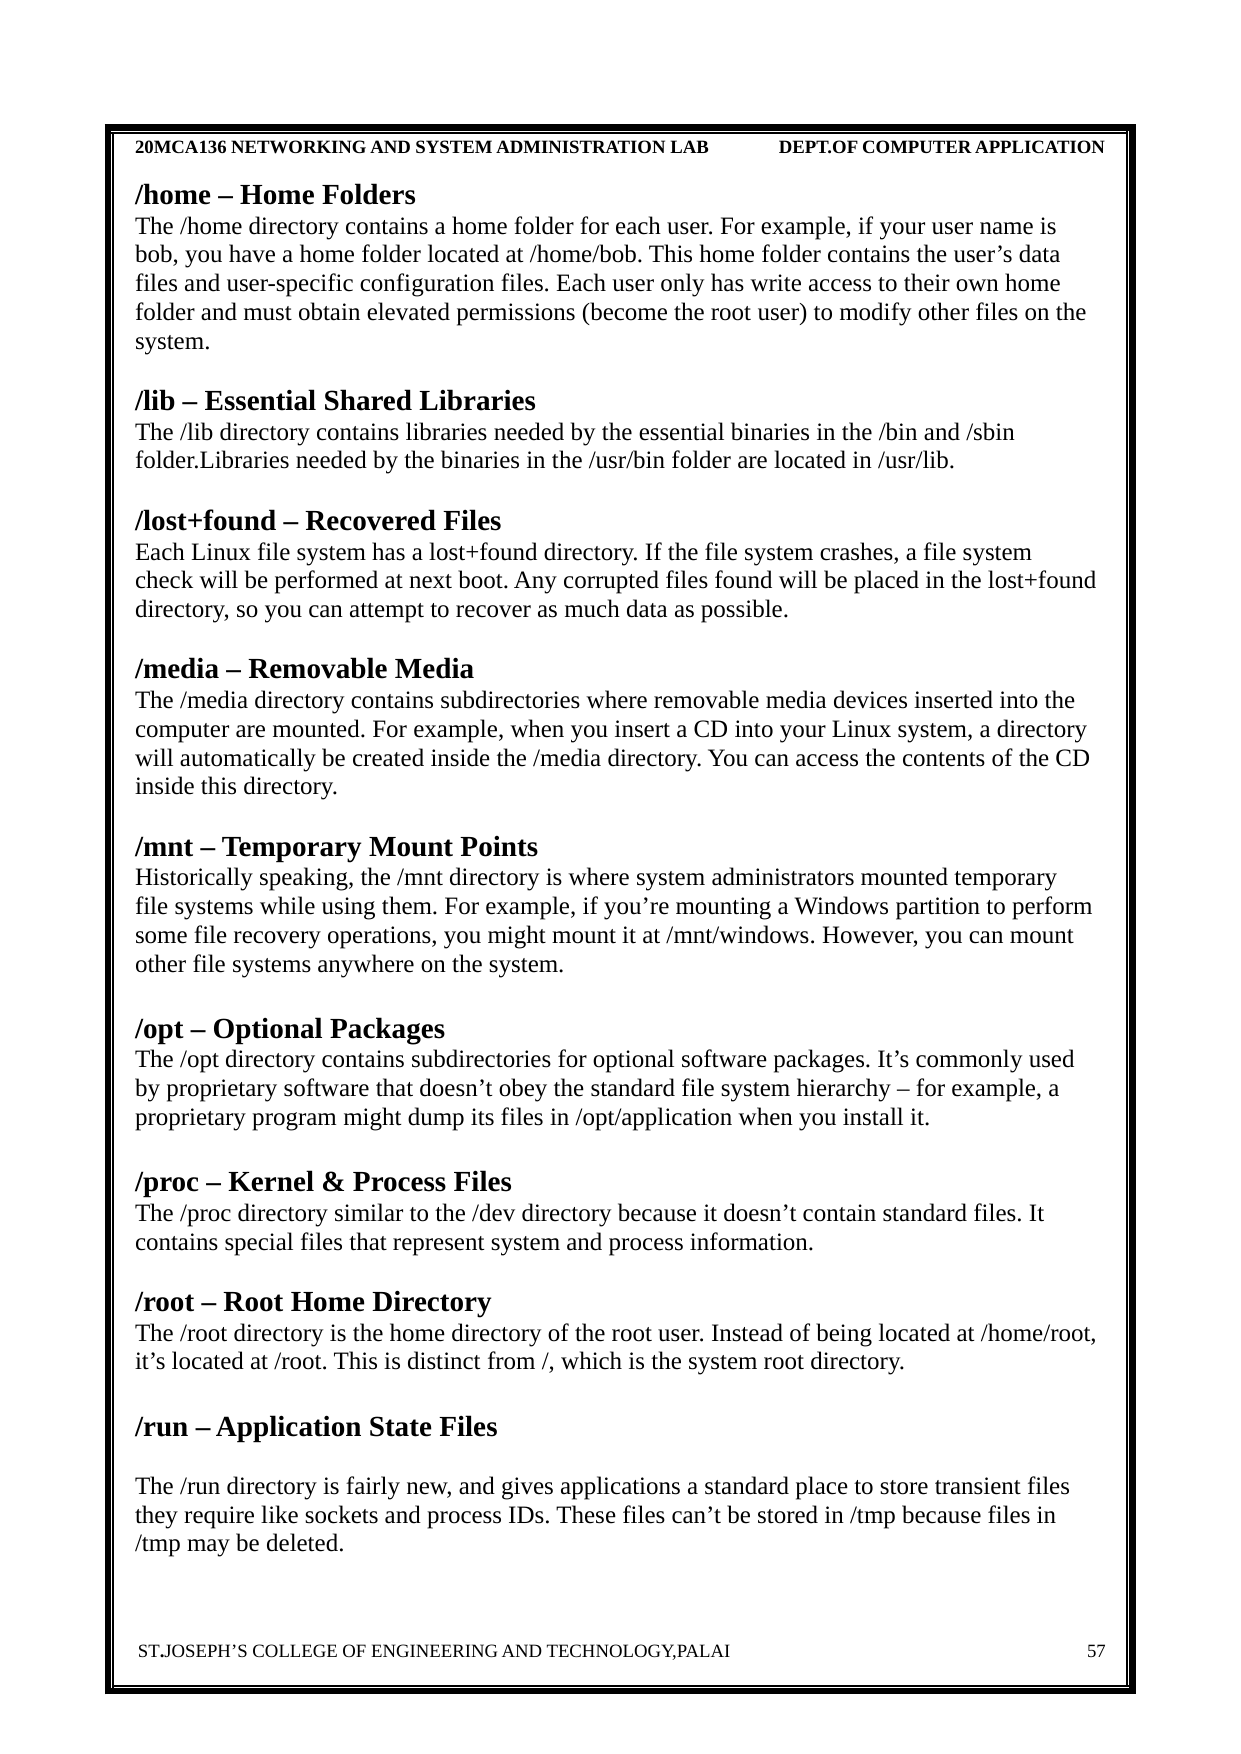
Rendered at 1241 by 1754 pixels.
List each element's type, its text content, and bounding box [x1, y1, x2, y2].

text contains special files that represent system and process information. [135, 1227, 1106, 1255]
text The /proc directory similar to the /dev directory because it doesn’t contain standard files. It [135, 1198, 1106, 1227]
text The /root directory is the home directory of the root user. Instead of being located at /home/root, [135, 1318, 1106, 1346]
text /lib – Essential Shared Libraries [135, 383, 1106, 417]
text they require like sockets and process IDs. These files can’t be stored in /tmp because files in [135, 1500, 1106, 1528]
text /media – Removable Media [135, 652, 1106, 685]
text The /opt directory contains subdirectories for optional software packages. It’s commonly used [135, 1044, 1106, 1073]
text it’s located at /root. This is distinct from /, which is the system root directory. [135, 1346, 1106, 1375]
text proprietary program might dump its files in /opt/application when you install it. [135, 1102, 1106, 1131]
text files and user-specific configuration files. Each user only has write access to their own home [135, 268, 1106, 297]
text /opt – Optional Packages [135, 1011, 1106, 1044]
text /root – Root Home Directory [135, 1284, 1106, 1318]
text file systems while using them. For example, if you’re mounting a Windows partition to perform [135, 891, 1106, 920]
text some file recovery operations, you might mount it at /mnt/windows. However, you can mount other file systems anywhere on the system. [135, 920, 1106, 977]
text /home – Home Folders [135, 177, 1106, 211]
text /mnt – Temporary Mount Points [135, 829, 1106, 862]
text /tmp may be deleted. [135, 1528, 1106, 1557]
text by proprietary software that doesn’t obey the standard file system hierarchy – for example, a [135, 1073, 1106, 1102]
text The /run directory is fairly new, and gives applications a standard place to store transient files [135, 1471, 1106, 1500]
text /run – Application State Files [135, 1409, 1106, 1442]
text check will be performed at next boot. Any corrupted files found will be placed in the lost+found directory, so you can attempt to recover as much data as possible. [135, 565, 1106, 623]
text folder and must obtain elevated permissions (become the root user) to modify other files on the system. [135, 297, 1106, 354]
text /lost+found – Recovered Files [135, 503, 1106, 537]
text bob, you have a home folder located at /home/bob. This home folder contains the user’s data [135, 239, 1106, 268]
text The /media directory contains subdirectories where removable media devices inserted into the computer are mounted. For example, when you insert a CD into your Linux system, a directory will automatically be created inside the /media directory. You can access the contents of the CD inside this directory. [135, 685, 1106, 800]
text The /home directory contains a home folder for each user. For example, if your user name is [135, 211, 1106, 239]
text /proc – Kernel & Process Files [135, 1164, 1106, 1198]
text Historically speaking, the /mnt directory is where system administrators mounted temporary [135, 862, 1106, 891]
text The /lib directory contains libraries needed by the essential binaries in the /bin and /sbin folder.Libraries needed by the binaries in the /usr/bin folder are located in /usr/lib. [135, 417, 1106, 474]
text Each Linux file system has a lost+found directory. If the file system crashes, a file system [135, 537, 1106, 565]
